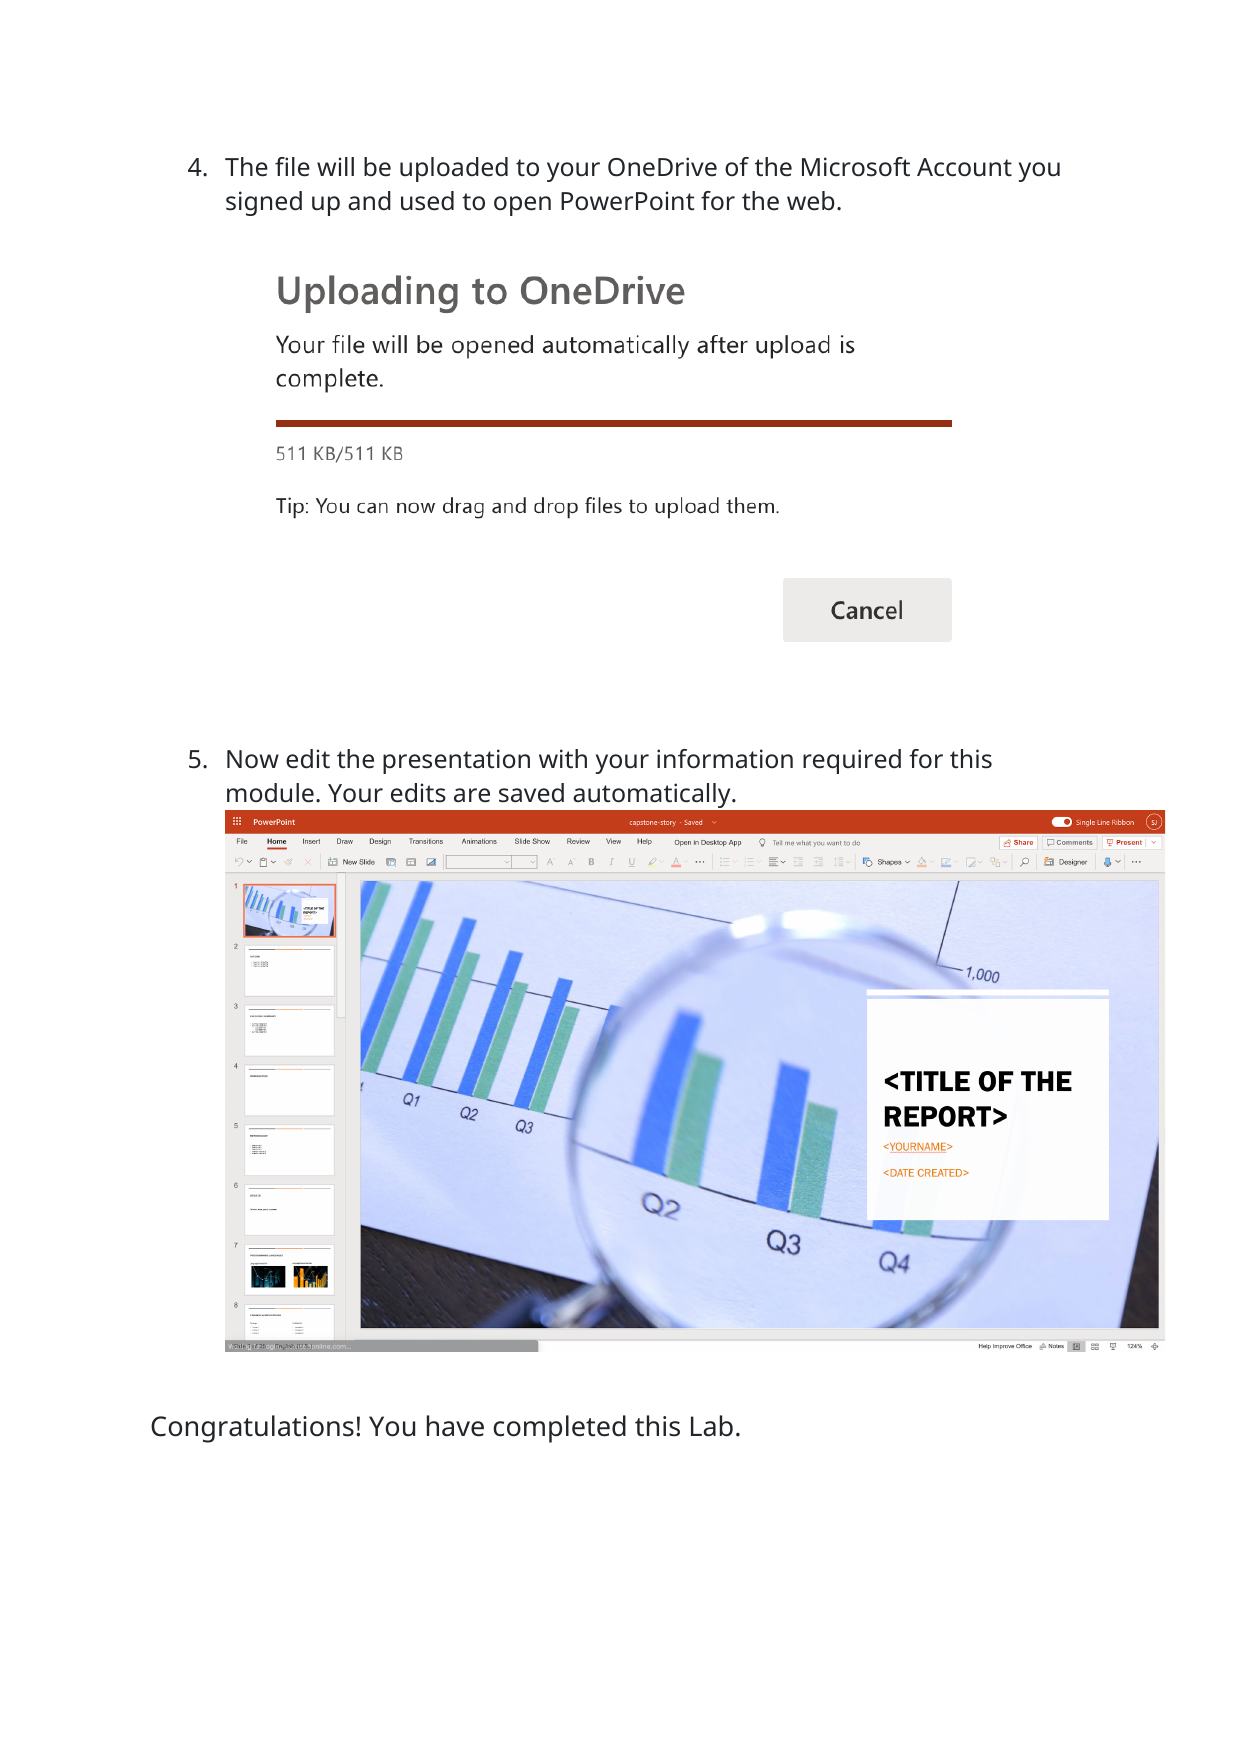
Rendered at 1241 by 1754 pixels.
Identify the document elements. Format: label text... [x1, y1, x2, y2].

subtitle Congratulations! You have completed this Lab. [150, 1376, 1090, 1444]
picture [225, 218, 1005, 687]
picture [225, 810, 1166, 1352]
